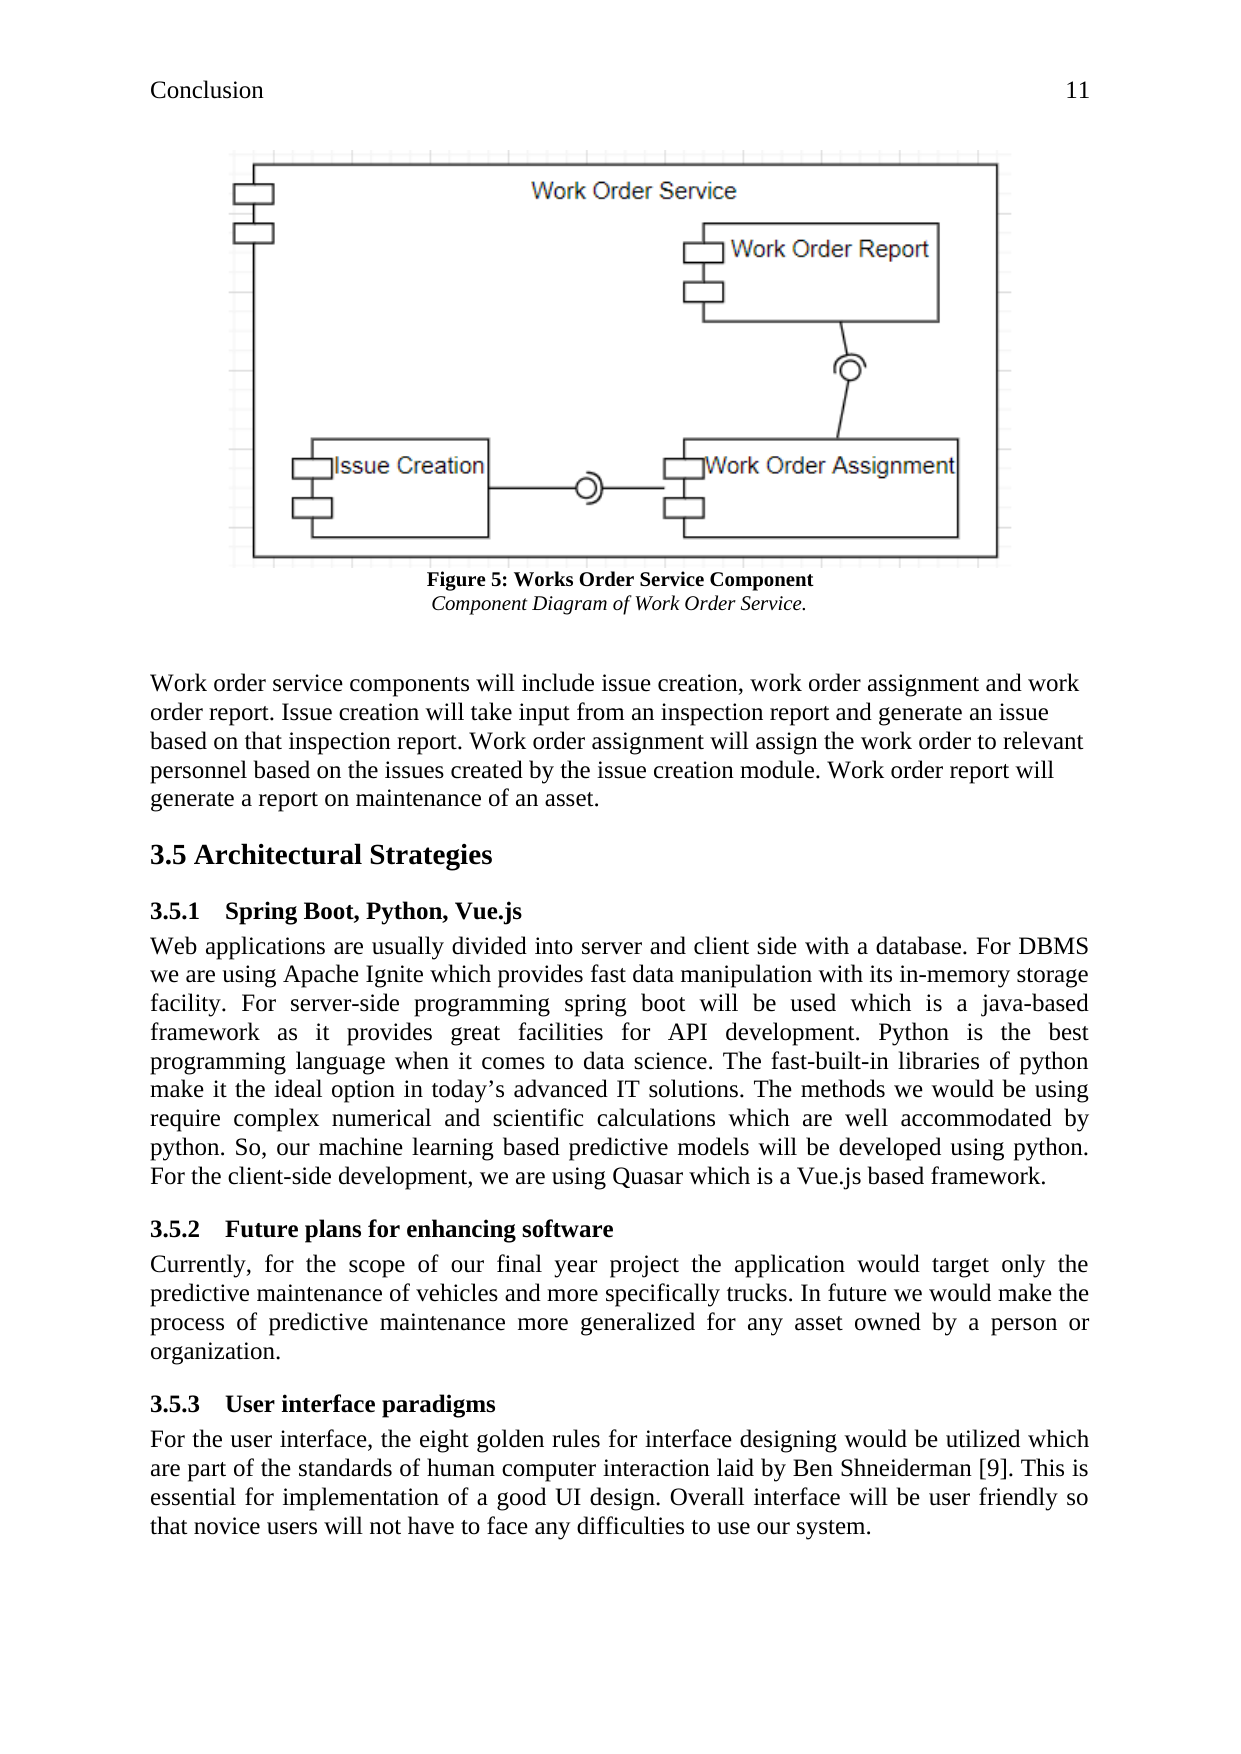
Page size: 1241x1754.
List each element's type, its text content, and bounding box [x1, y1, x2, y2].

subtitle Architectural Strategies [150, 837, 1090, 871]
text For the user interface, the eight golden rules for interface designing would be utilized which are part of the standards of human computer interaction laid by Ben Shneiderman [9]. This is essential for implementation of a good UI design. Overall interface will be user friendly so that novice users will not have to face any difficulties to use our system. [150, 1424, 1090, 1539]
subtitle Future plans for enhancing software [150, 1214, 1090, 1243]
picture [228, 150, 1012, 568]
text Component Diagram of Work Order Service. [150, 591, 1090, 615]
text Currently, for the scope of our final year project the application would target only the predictive maintenance of vehicles and more specifically trucks. In future we would make the process of predictive maintenance more generalized for any asset owned by a person or organization. [150, 1249, 1090, 1364]
subtitle User interface paradigms [150, 1389, 1090, 1418]
text Work order service components will include issue creation, work order assignment and work order report. Issue creation will take input from an inspection report and generate an issue based on that inspection report. Work order assignment will assign the work order to relevant personnel based on the issues created by the issue creation module. Work order report will generate a report on maintenance of an asset. [150, 668, 1090, 812]
subtitle Spring Boot, Python, Vue.js [150, 896, 1090, 924]
text Web applications are usually divided into server and client side with a database. For DBMS we are using Apache Ignite which provides fast data manipulation with its in-memory storage facility. For server-side programming spring boot will be used which is a java-based framework as it provides great facilities for API development. Python is the best programming language when it comes to data science. The fast-built-in libraries of python make it the ideal option in today’s advanced IT solutions. The methods we would be using require complex numerical and scientific calculations which are well accommodated by python. So, our machine learning based predictive models will be developed using python. For the client-side development, we are using Quasar which is a Vue.js based framework. [150, 931, 1090, 1189]
text Figure 5: Works Order Service Component [150, 567, 1090, 591]
